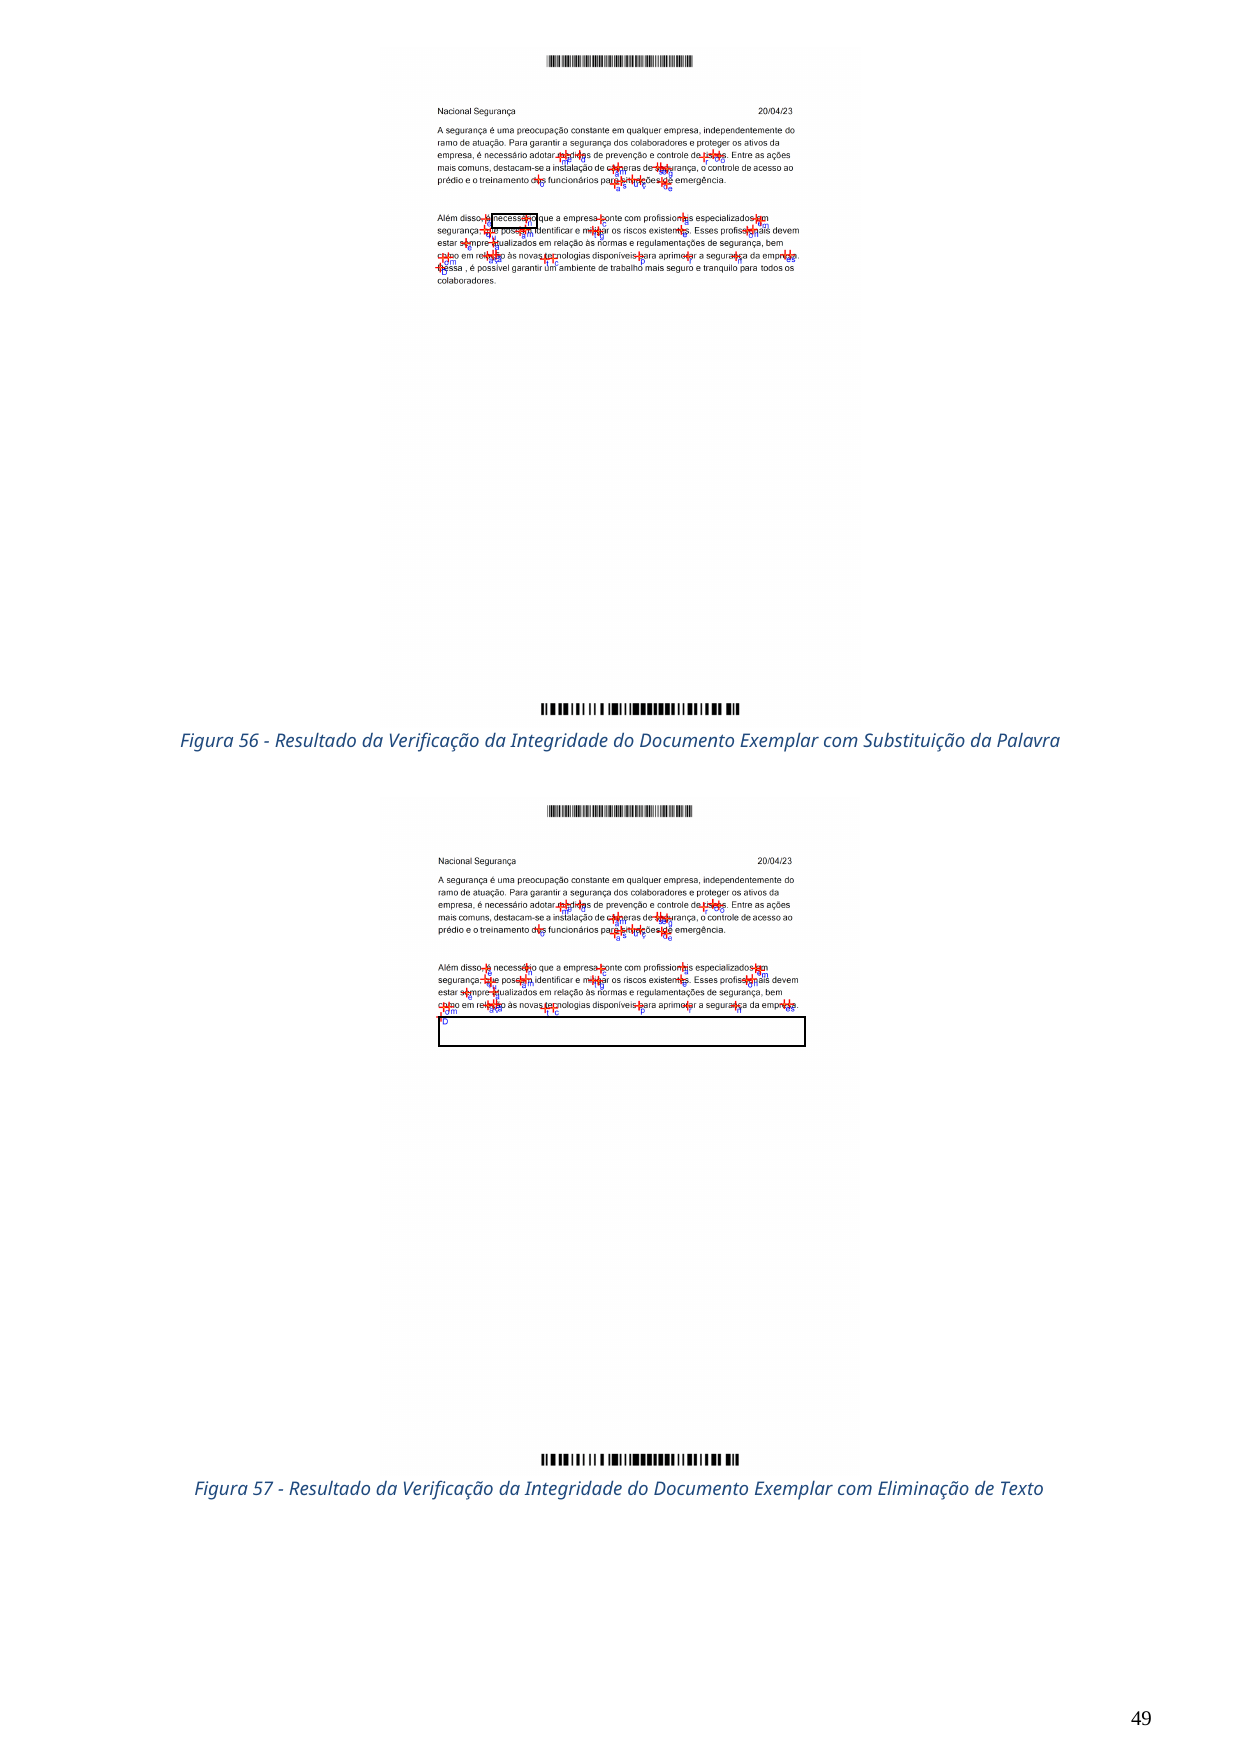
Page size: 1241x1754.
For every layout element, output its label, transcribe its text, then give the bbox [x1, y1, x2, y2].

picture [379, 47, 861, 728]
text Figura 56 - Resultado da Verificação da Integridade do Documento Exemplar com Substituição da Palavra [89, 727, 1152, 753]
picture [380, 797, 860, 1476]
text Figura 57 - Resultado da Verificação da Integridade do Documento Exemplar com Eliminação de Texto [89, 1476, 1152, 1501]
